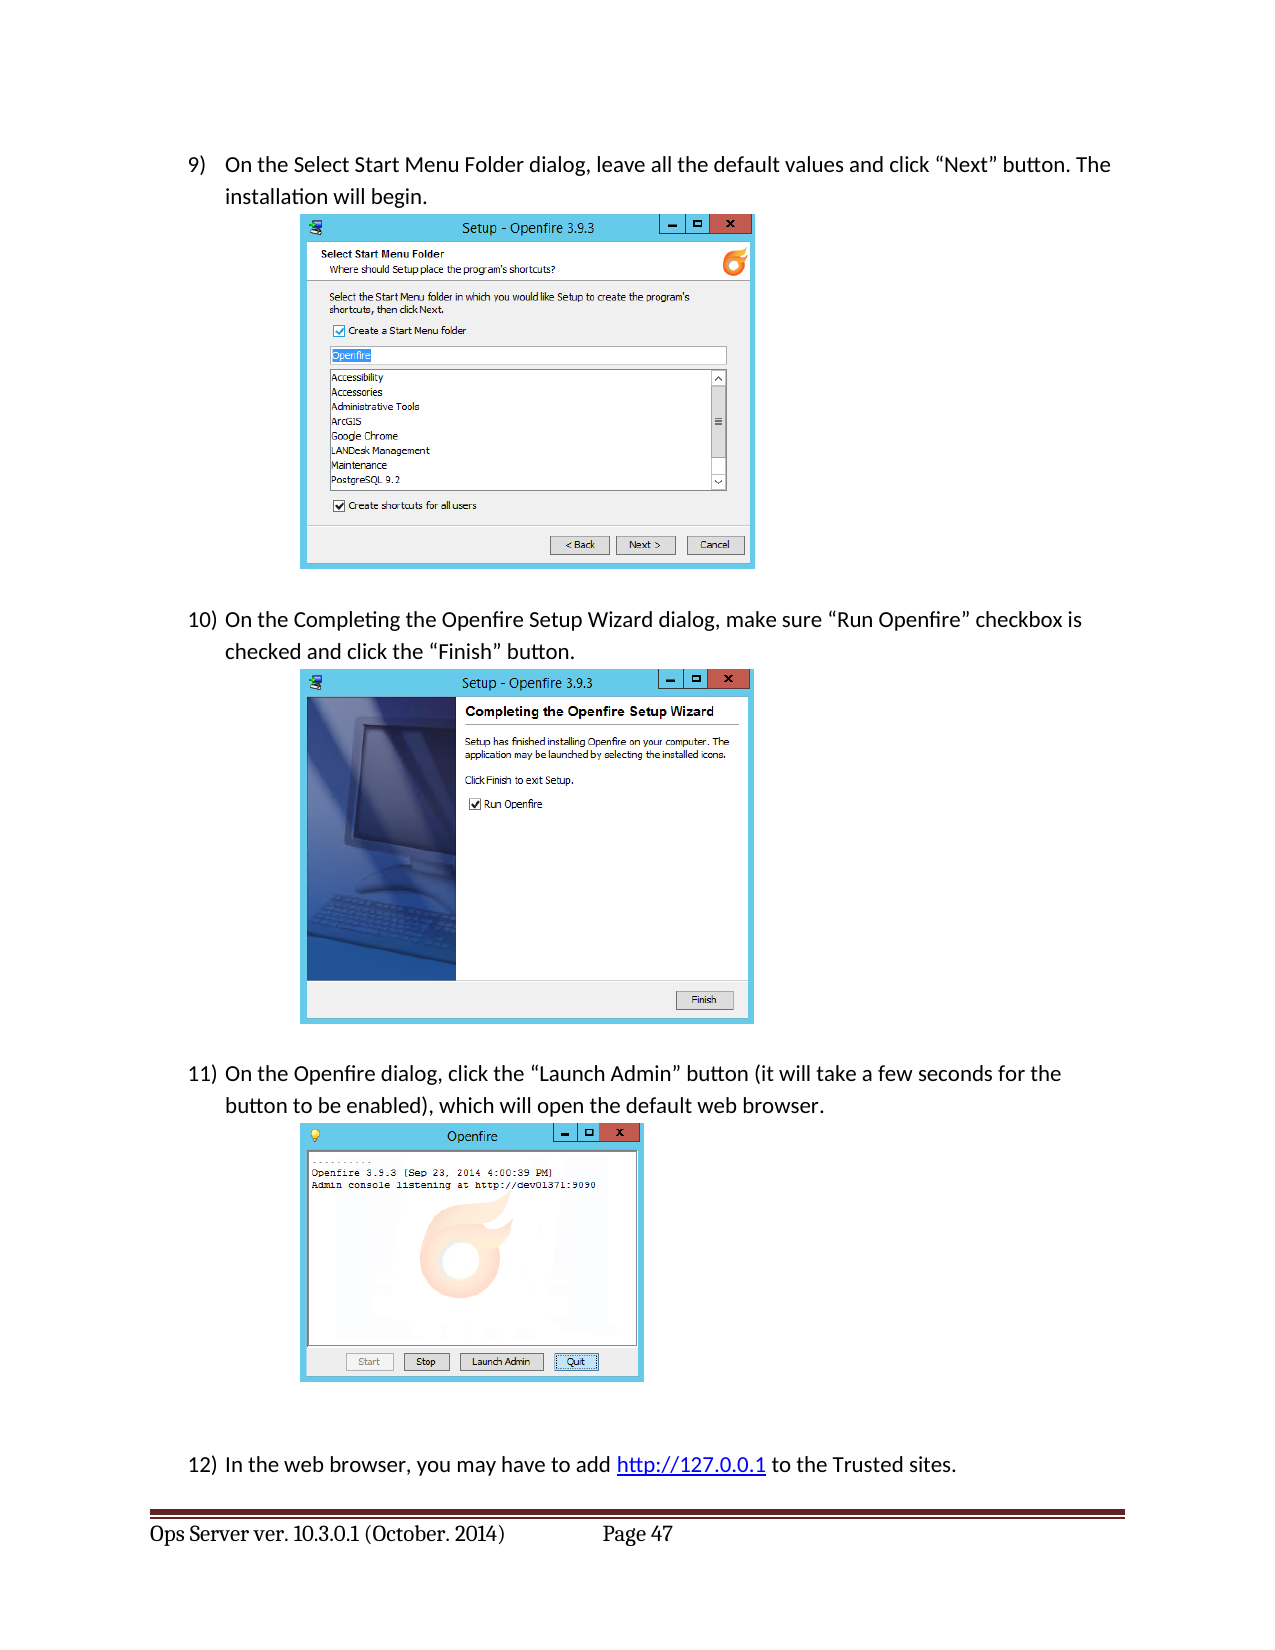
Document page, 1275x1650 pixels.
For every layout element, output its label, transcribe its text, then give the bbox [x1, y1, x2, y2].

list On the Completing the Openfire Setup Wizard dialog, make sure “Run Openfire” checkbox is checked and click the “Finish” button. [187, 605, 1125, 665]
list On the Select Start Menu Folder dialog, leave all the default values and click “Next” button. The installation will begin. [187, 150, 1125, 210]
picture [300, 669, 754, 1024]
list In the web browser, you may have to add http://127.0.0.1 to the Trusted sites. [187, 1450, 1125, 1478]
picture [300, 214, 755, 569]
picture [300, 1123, 644, 1382]
list On the Openfire dialog, click the “Launch Admin” button (it will take a few seconds for the button to be enabled), which will open the default web browser. [187, 1059, 1125, 1120]
